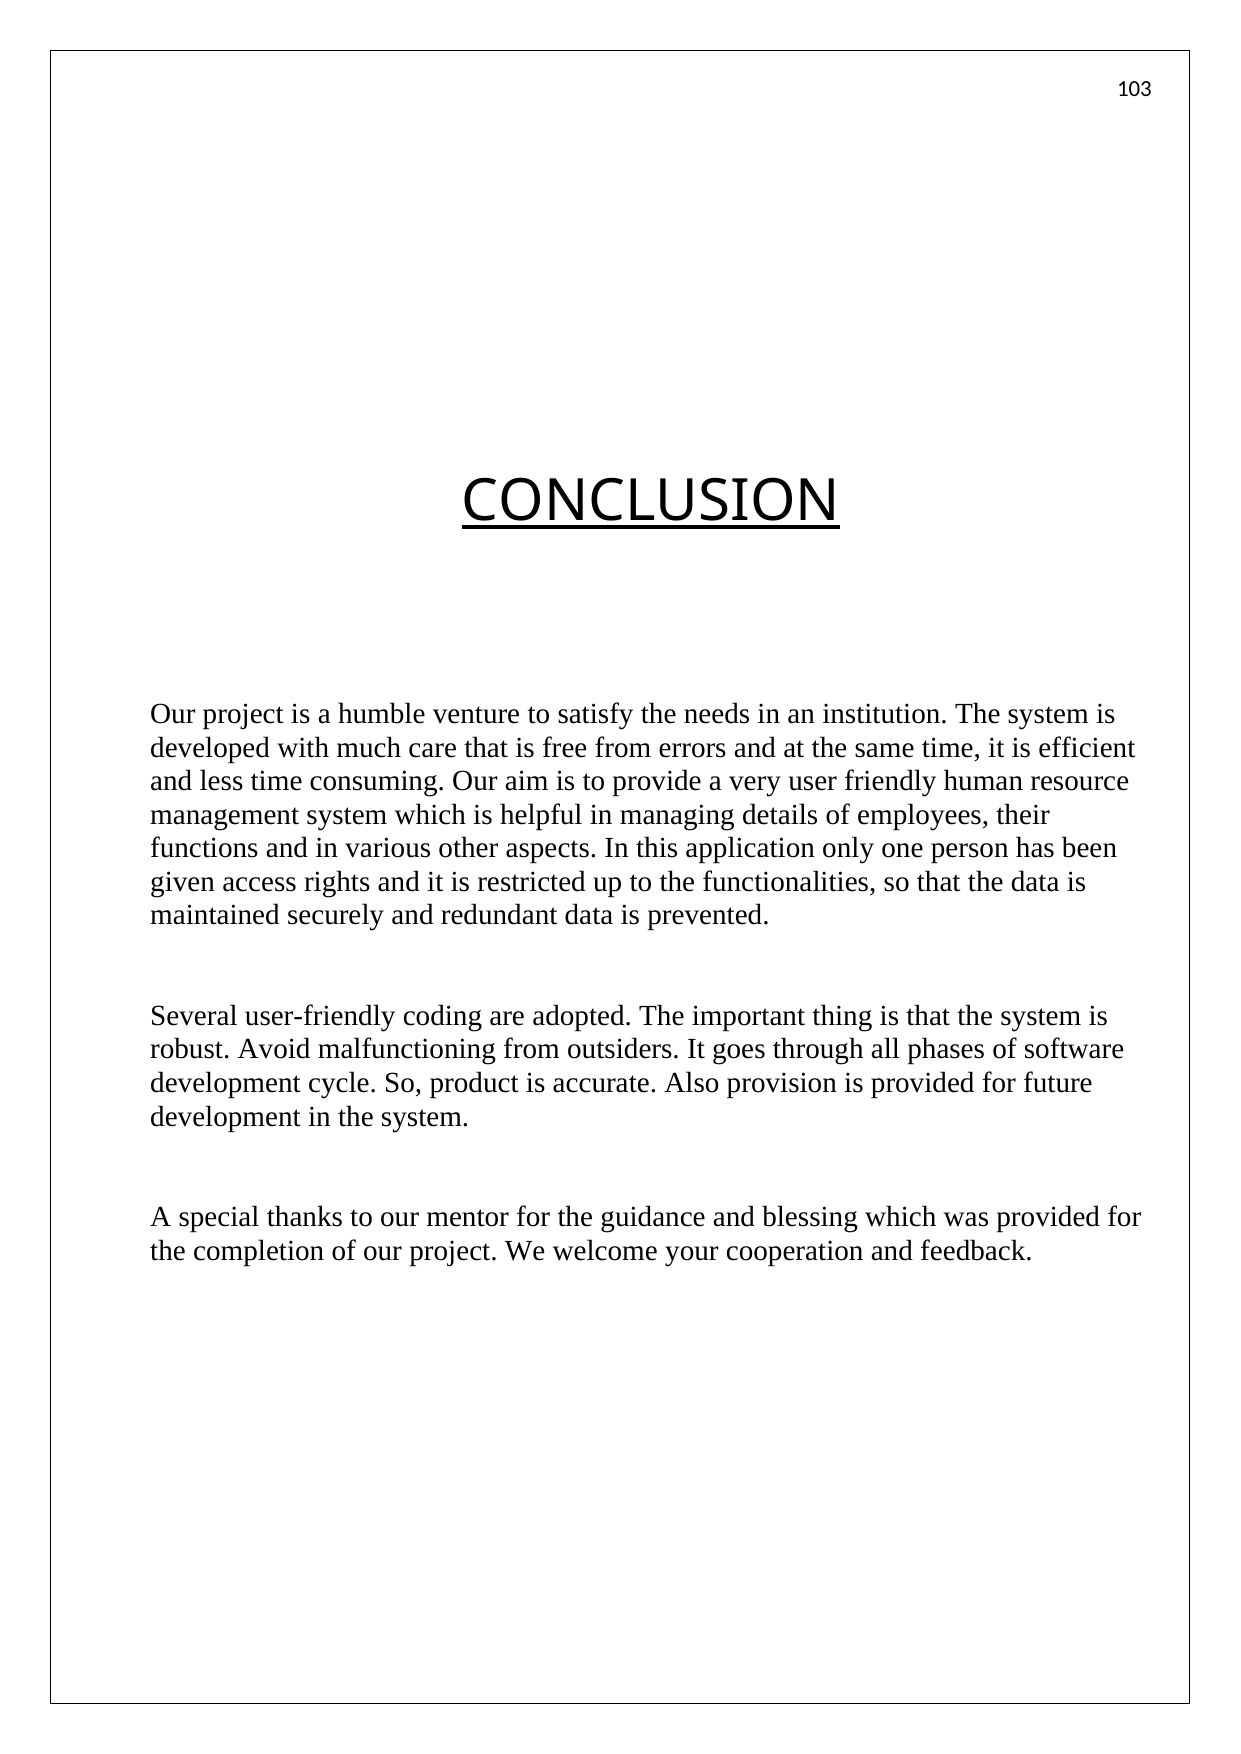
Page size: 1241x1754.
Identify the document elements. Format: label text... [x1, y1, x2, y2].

text Our project is a humble venture to satisfy the needs in an institution. The system is developed with much care that is free from errors and at the same time, it is efficient and less time consuming. Our aim is to provide a very user friendly human resource management system which is helpful in managing details of employees, their functions and in various other aspects. In this application only one person has been given access rights and it is restricted up to the functionalities, so that the data is maintained securely and redundant data is prevented. [150, 696, 1152, 931]
text Several user-friendly coding are adopted. The important thing is that the system is robust. Avoid malfunctioning from outsiders. It goes through all phases of software development cycle. So, product is accurate. Also provision is provided for future development in the system. [150, 998, 1152, 1132]
text A special thanks to our mentor for the guidance and blessing which was provided for the completion of our project. We welcome your cooperation and feedback. [150, 1199, 1152, 1266]
text CONCLUSION [150, 458, 1152, 537]
